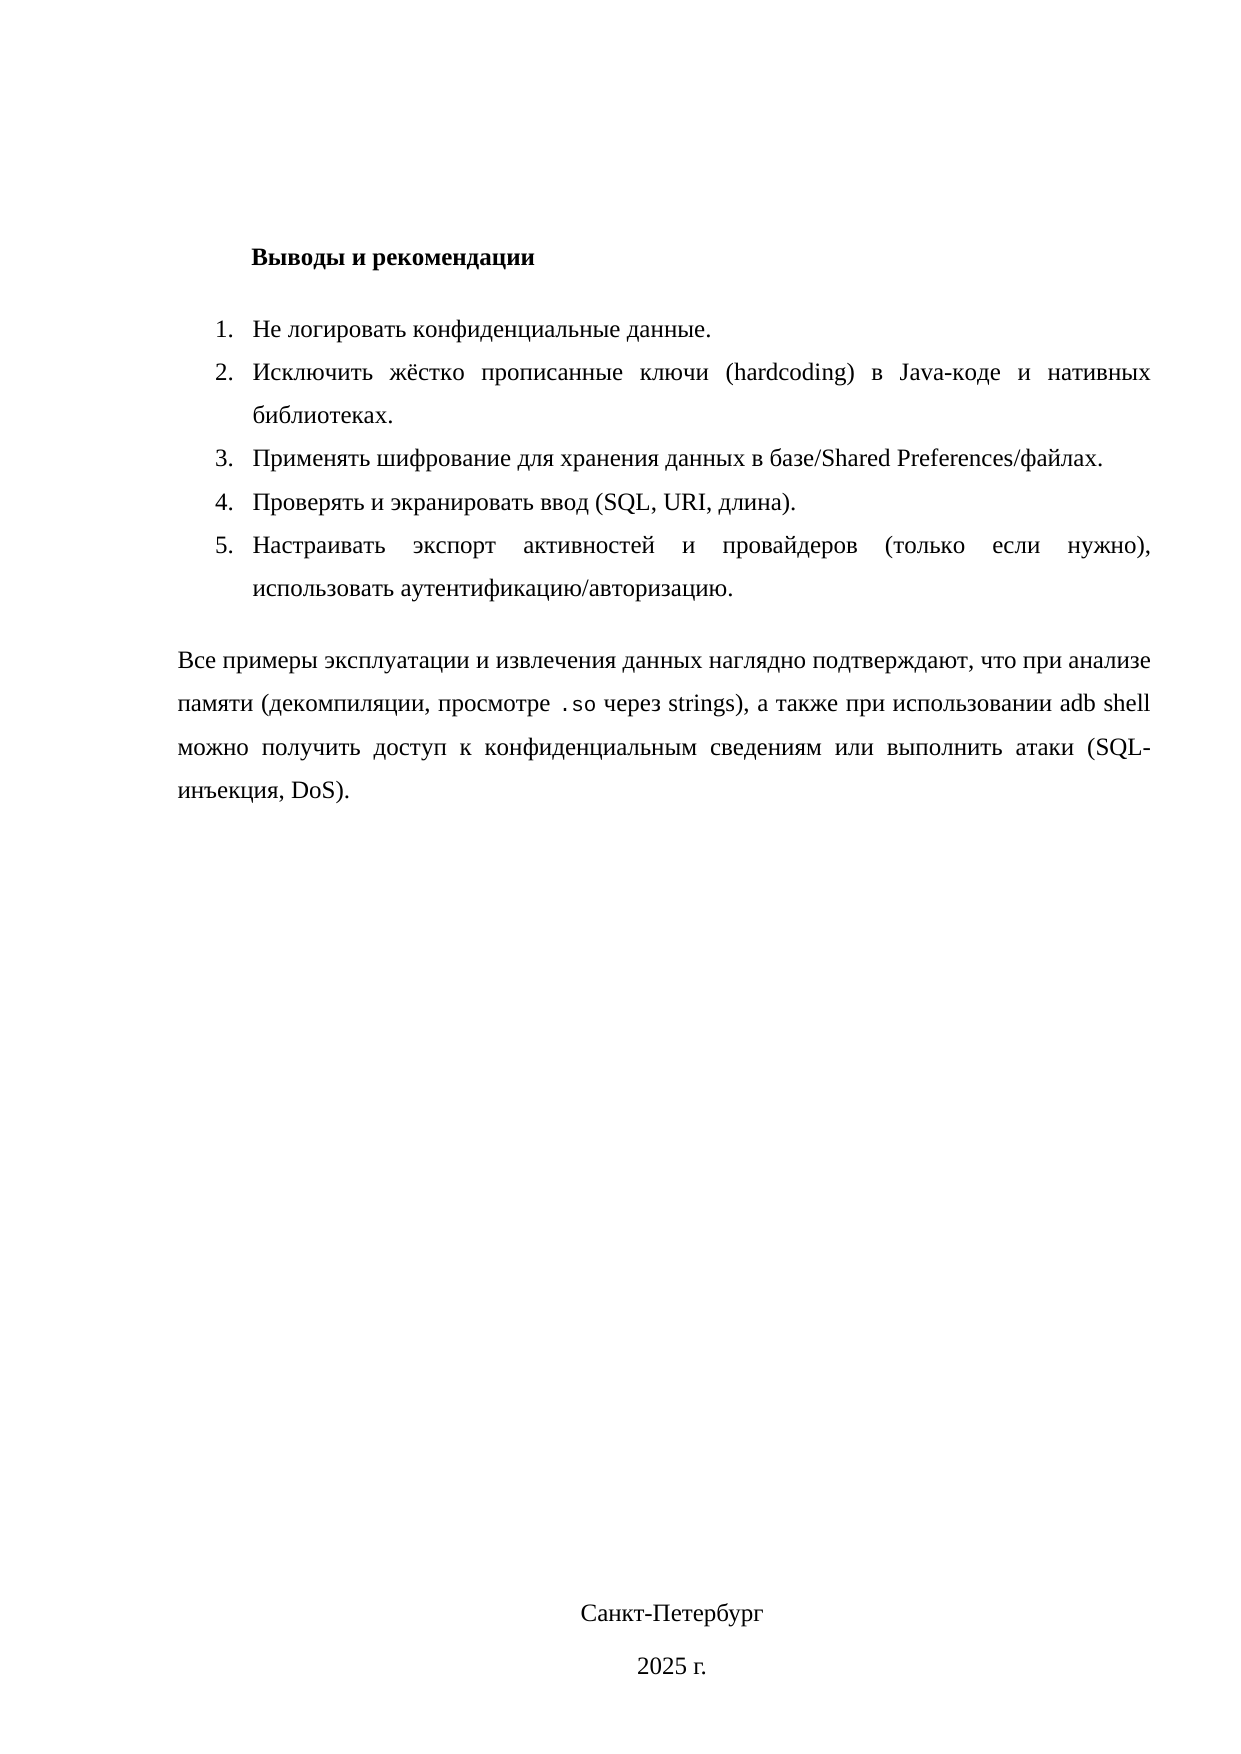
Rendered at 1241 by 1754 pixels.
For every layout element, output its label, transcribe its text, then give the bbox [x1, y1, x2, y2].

list Исключить жёстко прописанные ключи (hardcoding) в Java-коде и нативных библиотеках. [215, 357, 1152, 429]
list Применять шифрование для хранения данных в базе/Shared Preferences/файлах. [215, 443, 1152, 472]
list Настраивать экспорт активностей и провайдеров (только если нужно), использовать аутентификацию/авторизацию. [215, 530, 1152, 602]
subtitle Выводы и рекомендации [177, 242, 1152, 271]
list Проверять и экранировать ввод (SQL, URI, длина). [215, 487, 1152, 515]
text Все примеры эксплуатации и извлечения данных наглядно подтверждают, что при анализе памяти (декомпиляции, просмотре .so через strings), а также при использовании adb shell можно получить доступ к конфиденциальным сведениям или выполнить атаки (SQL-инъекция, DoS). [177, 645, 1152, 804]
list Не логировать конфиденциальные данные. [215, 314, 1152, 343]
